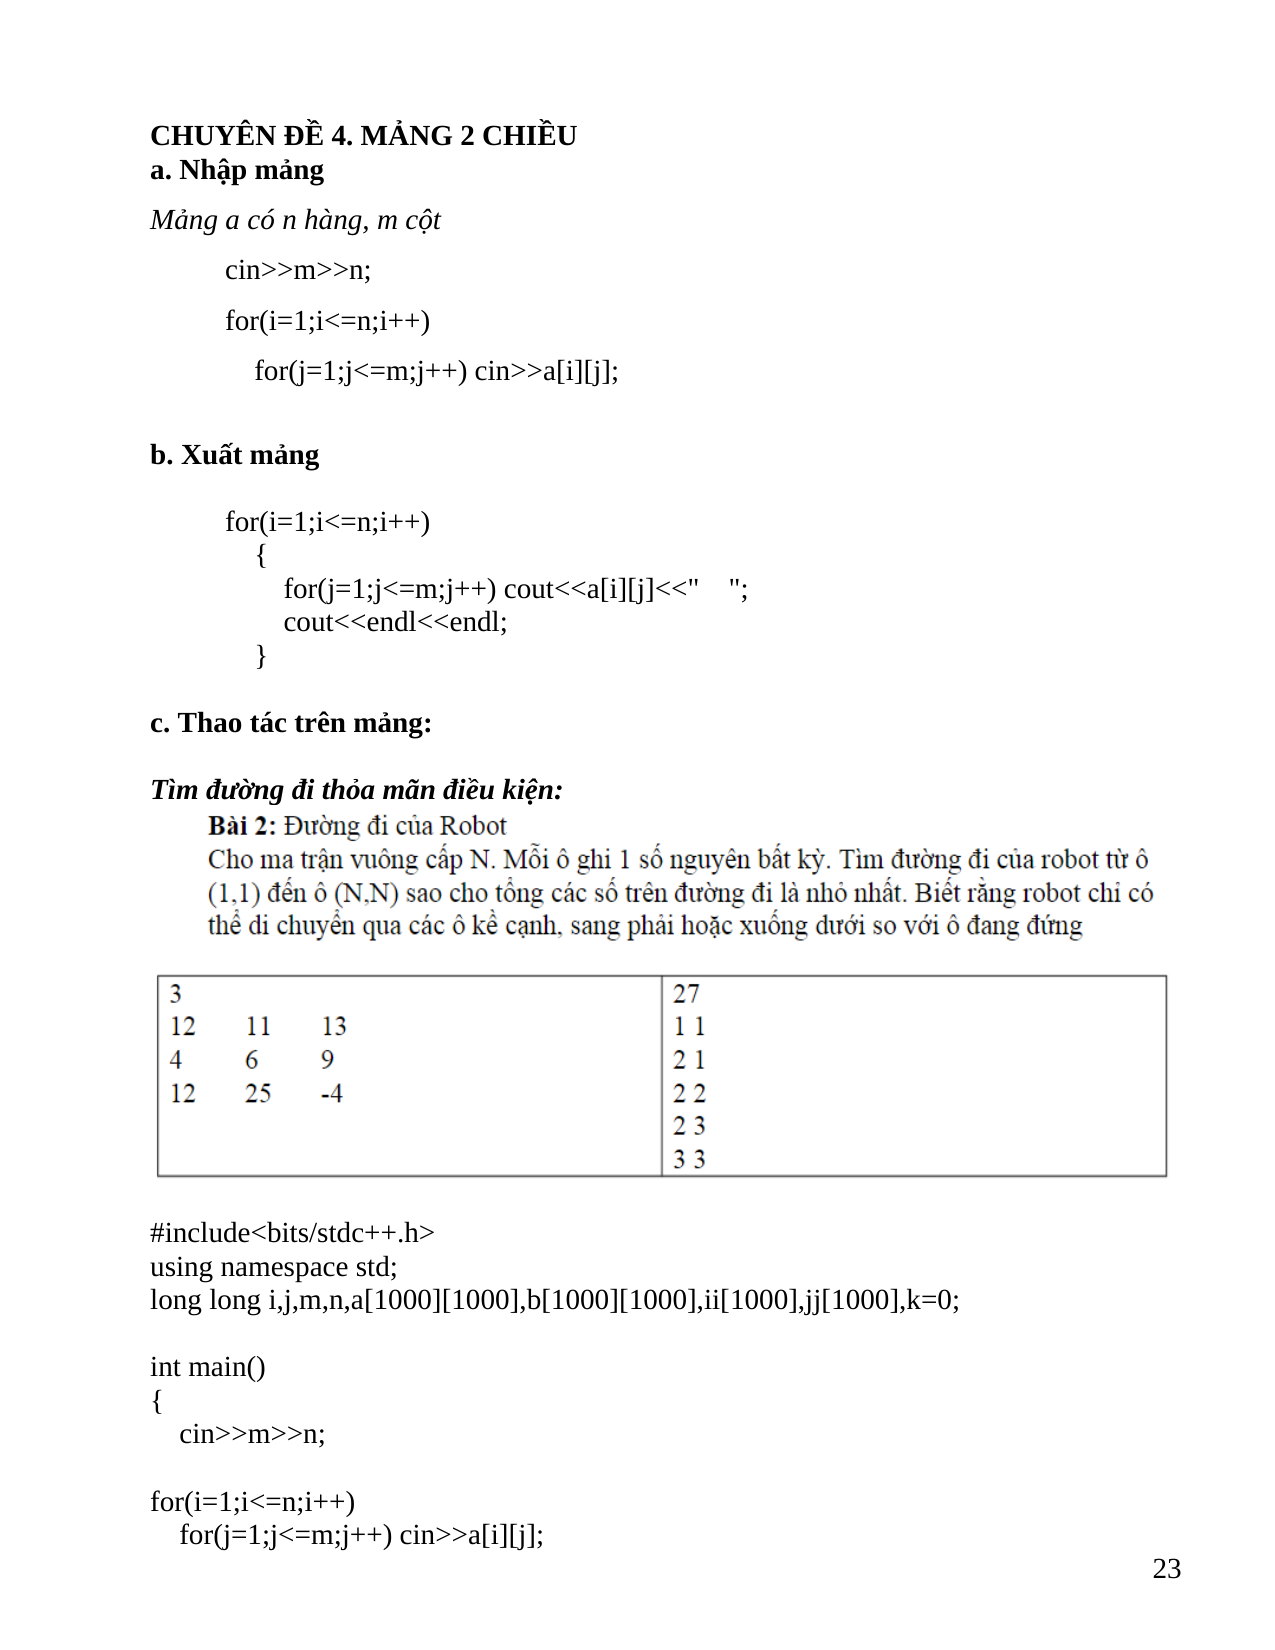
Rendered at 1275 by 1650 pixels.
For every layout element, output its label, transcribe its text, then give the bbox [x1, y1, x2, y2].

text cin>>m>>n; [150, 1417, 1181, 1450]
text for(j=1;j<=m;j++) cout<<a[i][j]<<" "; [225, 571, 1181, 604]
text cout<<endl<<endl; [225, 604, 1181, 638]
text { [150, 1383, 1181, 1417]
text { [225, 537, 1181, 571]
text Mảng a có n hàng, m cột [150, 202, 1181, 236]
text a. Nhập mảng [135, 152, 1181, 185]
text for(j=1;j<=m;j++) cin>>a[i][j]; [225, 353, 1181, 387]
text int main() [150, 1349, 1181, 1383]
text for(i=1;i<=n;i++) [150, 1484, 1181, 1517]
text Tìm đường đi thỏa mãn điều kiện: [135, 772, 1181, 806]
text long long i,j,m,n,a[1000][1000],b[1000][1000],ii[1000],jj[1000],k=0; [150, 1282, 1181, 1316]
text for(i=1;i<=n;i++) [225, 303, 1181, 336]
text CHUYÊN ĐỀ 4. MẢNG 2 CHIỀU [135, 118, 1181, 152]
text } [225, 638, 1181, 672]
text #include<bits/stdc++.h> [150, 1215, 1181, 1249]
text cin>>m>>n; [225, 252, 1181, 286]
text for(j=1;j<=m;j++) cin>>a[i][j]; [150, 1517, 1181, 1551]
text b. Xuất mảng [135, 437, 1181, 470]
text for(i=1;i<=n;i++) [225, 504, 1181, 537]
text c. Thao tác trên mảng: [135, 705, 1181, 739]
text using namespace std; [150, 1249, 1181, 1282]
